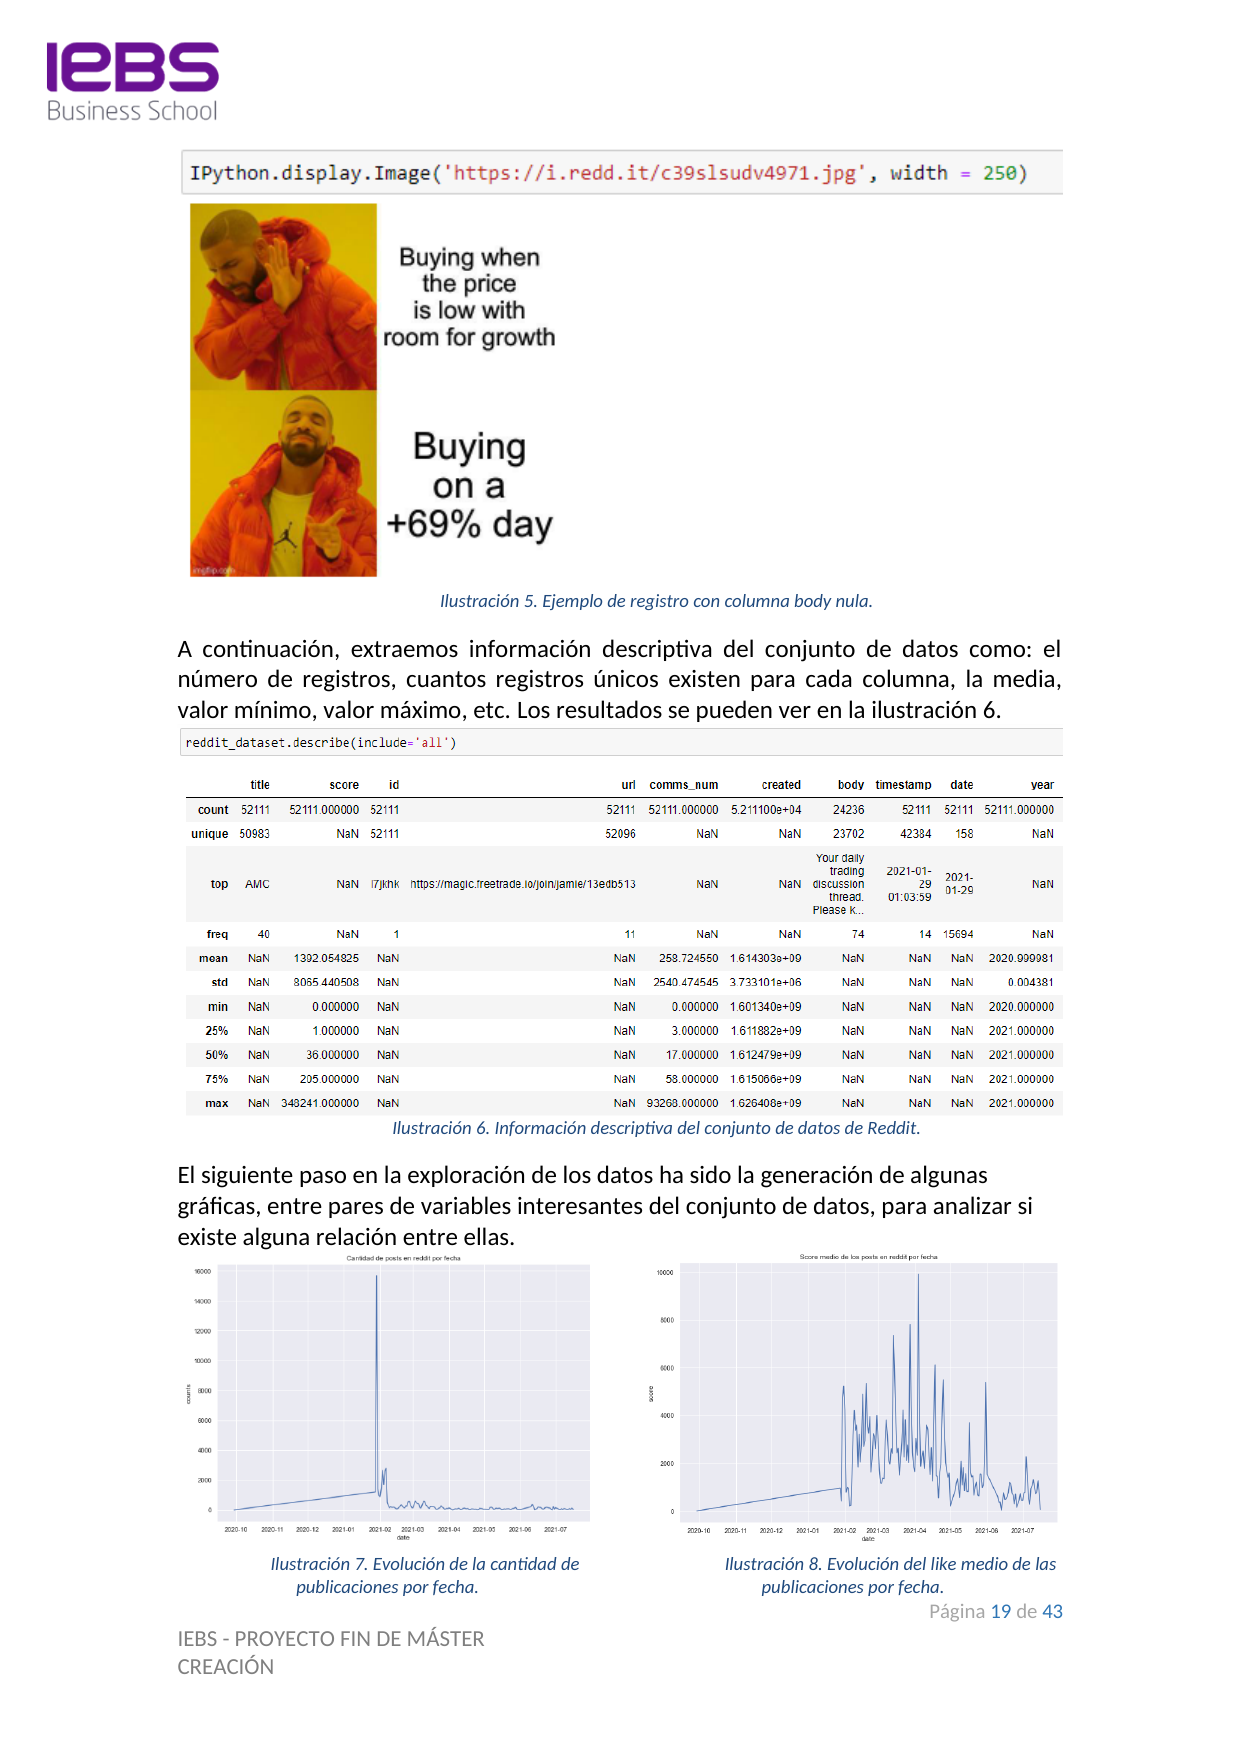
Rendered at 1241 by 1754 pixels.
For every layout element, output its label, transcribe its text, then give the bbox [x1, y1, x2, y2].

text A continuación, extraemos información descriptiva del conjunto de datos como: el número de registros, cuantos registros únicos existen para cada columna, la media, valor mínimo, valor máximo, etc. Los resultados se pueden ver en la ilustración 6. [177, 633, 1063, 724]
text Ilustración 5. Ejemplo de registro con columna body nula. [177, 589, 1063, 612]
text El siguiente paso en la exploración de los datos ha sido la generación de algunas gráficas, entre pares de variables interesantes del conjunto de datos, para analizar si existe alguna relación entre ellas. [177, 1159, 1063, 1251]
picture [177, 724, 1063, 1116]
picture [177, 1251, 600, 1544]
picture [645, 1252, 1063, 1543]
picture [21, 20, 1063, 589]
text Ilustración 6. Información descriptiva del conjunto de datos de Reddit. [177, 1116, 1063, 1139]
